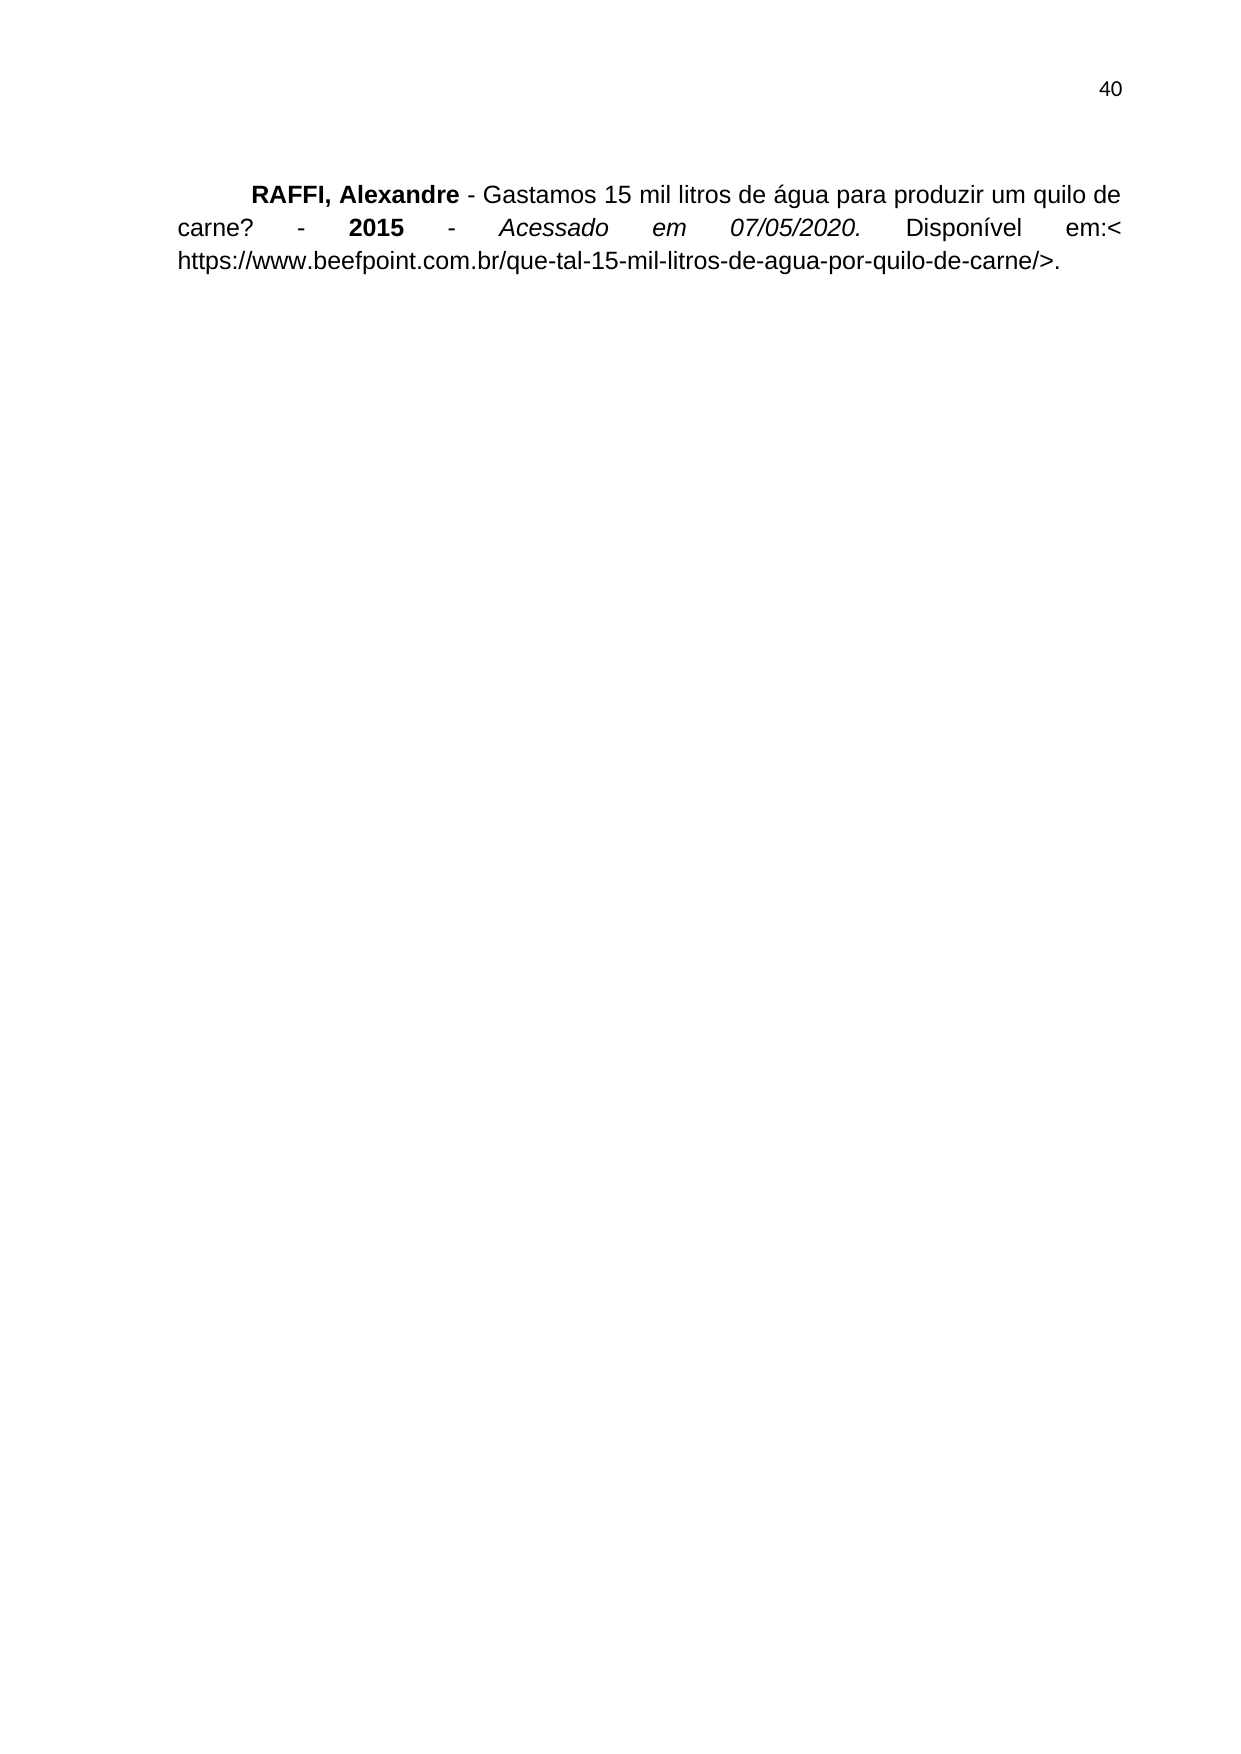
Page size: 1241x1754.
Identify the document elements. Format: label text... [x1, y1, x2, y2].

text RAFFI, Alexandre - Gastamos 15 mil litros de água para produzir um quilo de carne? - 2015 - Acessado em 07/05/2020. Disponível em:< https://www.beefpoint.com.br/que-tal-15-mil-litros-de-agua-por-quilo-de-carne/>. [177, 179, 1122, 275]
